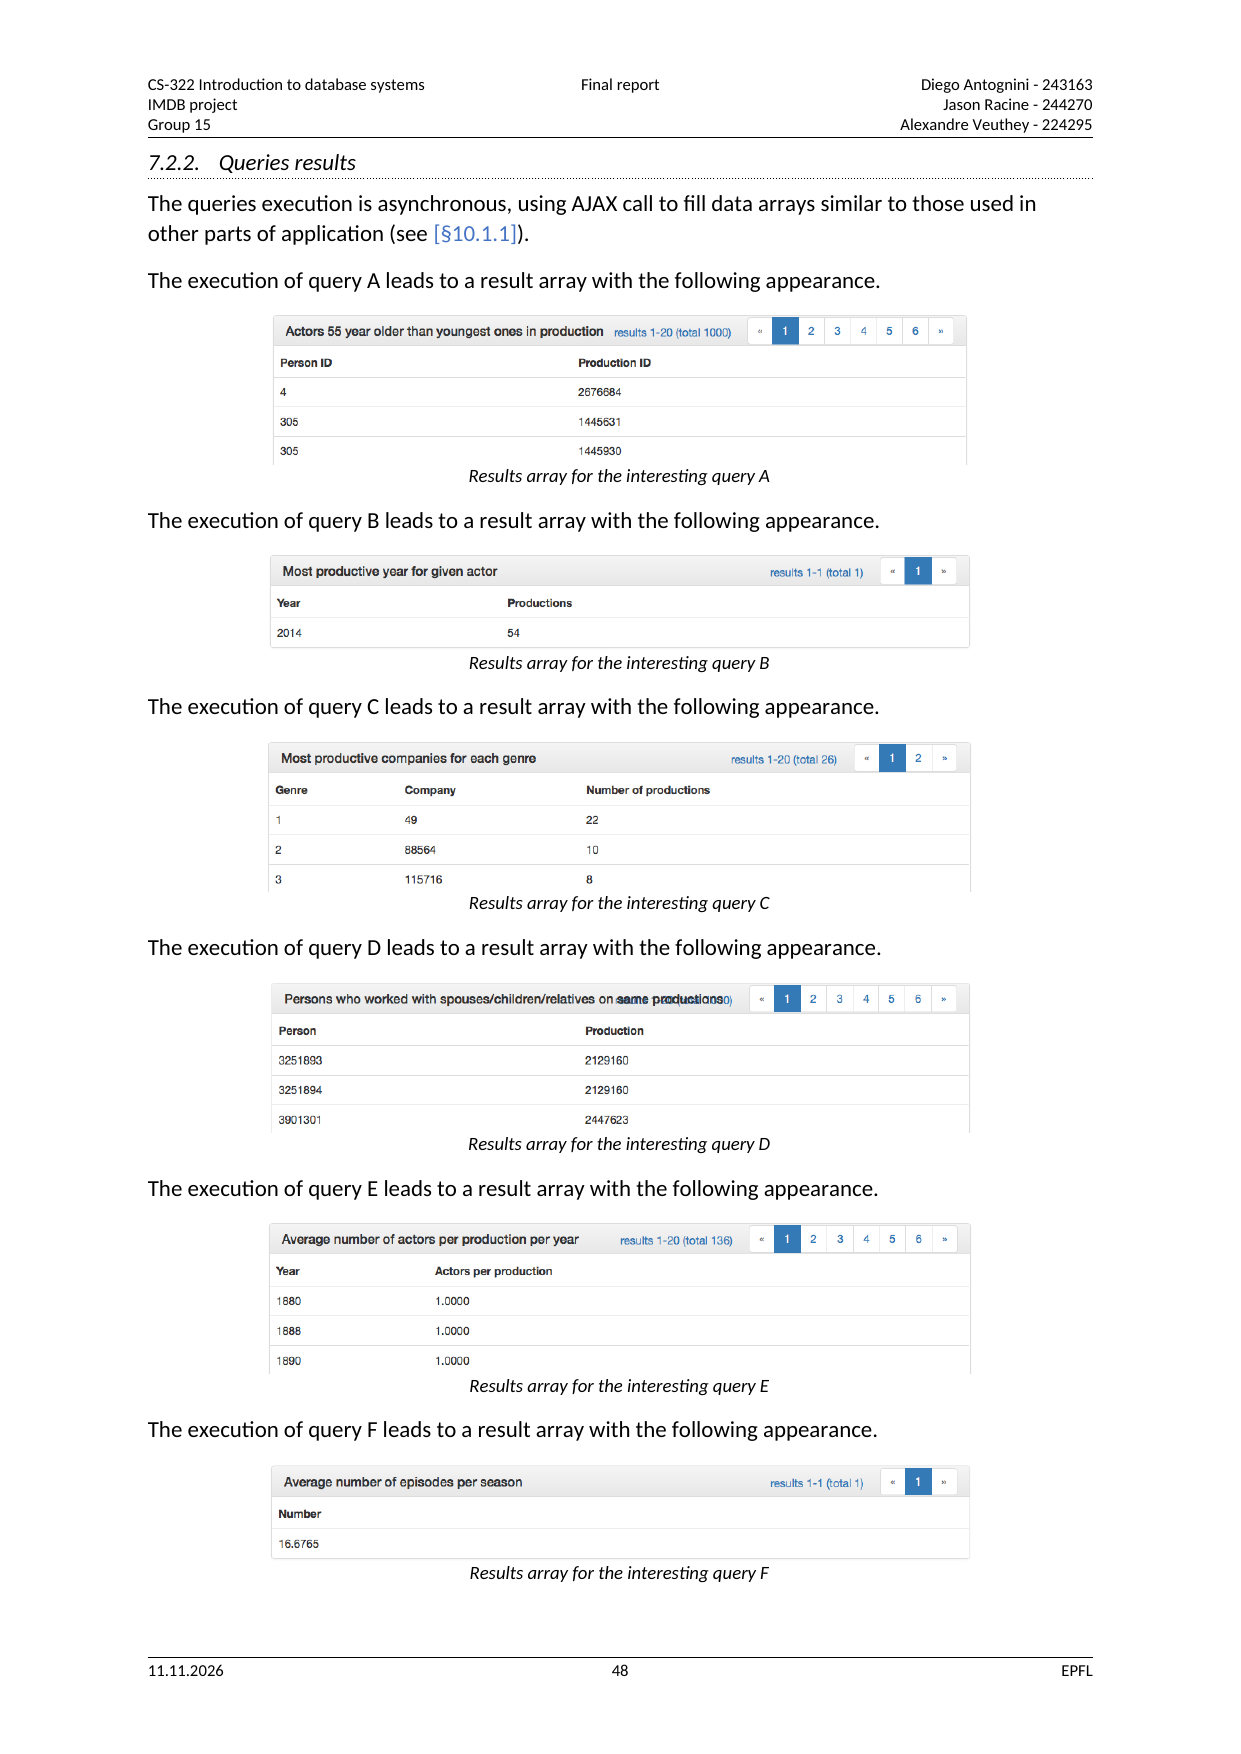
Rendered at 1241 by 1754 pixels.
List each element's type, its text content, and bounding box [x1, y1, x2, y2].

text Results array for the interesting query C [148, 891, 1093, 914]
subtitle Queries results [148, 148, 1093, 179]
text The execution of query A leads to a result array with the following appearance. [148, 266, 1093, 294]
text Results array for the interesting query F [148, 1562, 1093, 1584]
picture [267, 1220, 973, 1374]
text Results array for the interesting query D [148, 1133, 1093, 1156]
text Results array for the interesting query B [148, 651, 1093, 674]
text The execution of query F leads to a result array with the following appearance. [148, 1415, 1093, 1443]
picture [267, 1462, 973, 1562]
text Results array for the interesting query A [148, 464, 1093, 487]
text The execution of query D leads to a result array with the following appearance. [148, 933, 1093, 961]
picture [267, 552, 973, 651]
picture [268, 979, 972, 1133]
text The execution of query C leads to a result array with the following appearance. [148, 692, 1093, 720]
text The execution of query E leads to a result array with the following appearance. [148, 1174, 1093, 1202]
picture [267, 739, 973, 892]
text Results array for the interesting query E [148, 1374, 1093, 1397]
picture [271, 313, 969, 465]
text The execution of query B leads to a result array with the following appearance. [148, 506, 1093, 534]
text The queries execution is asynchronous, using AJAX call to fill data arrays similar to those used in other parts of application (see [§10.1.1]). [148, 189, 1093, 247]
